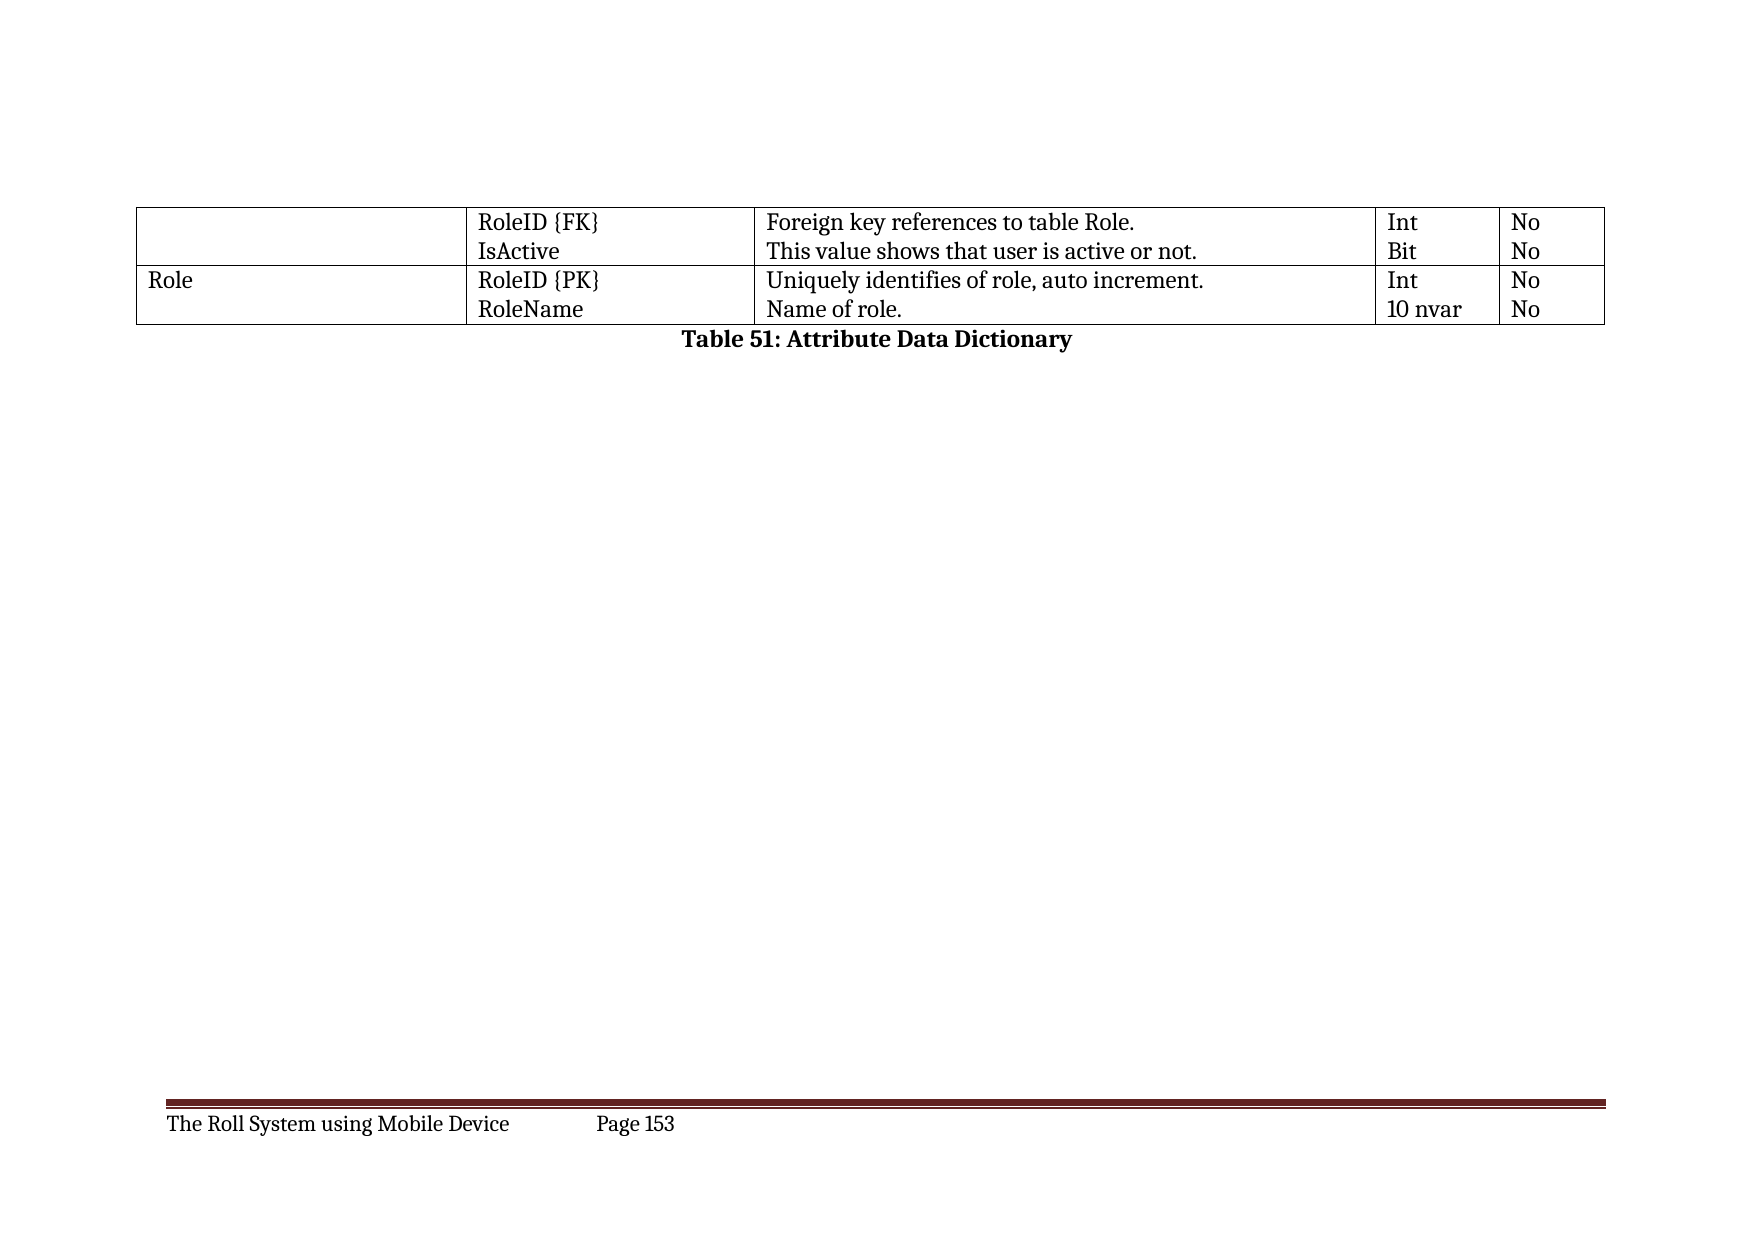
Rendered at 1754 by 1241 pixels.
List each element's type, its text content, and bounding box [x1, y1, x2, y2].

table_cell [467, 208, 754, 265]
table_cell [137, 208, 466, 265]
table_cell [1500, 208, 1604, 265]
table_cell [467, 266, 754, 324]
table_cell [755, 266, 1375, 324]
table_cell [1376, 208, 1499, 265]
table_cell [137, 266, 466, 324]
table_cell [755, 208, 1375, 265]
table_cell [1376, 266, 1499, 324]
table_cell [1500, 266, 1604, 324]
text Table 51: Attribute Data Dictionary [148, 325, 1606, 354]
